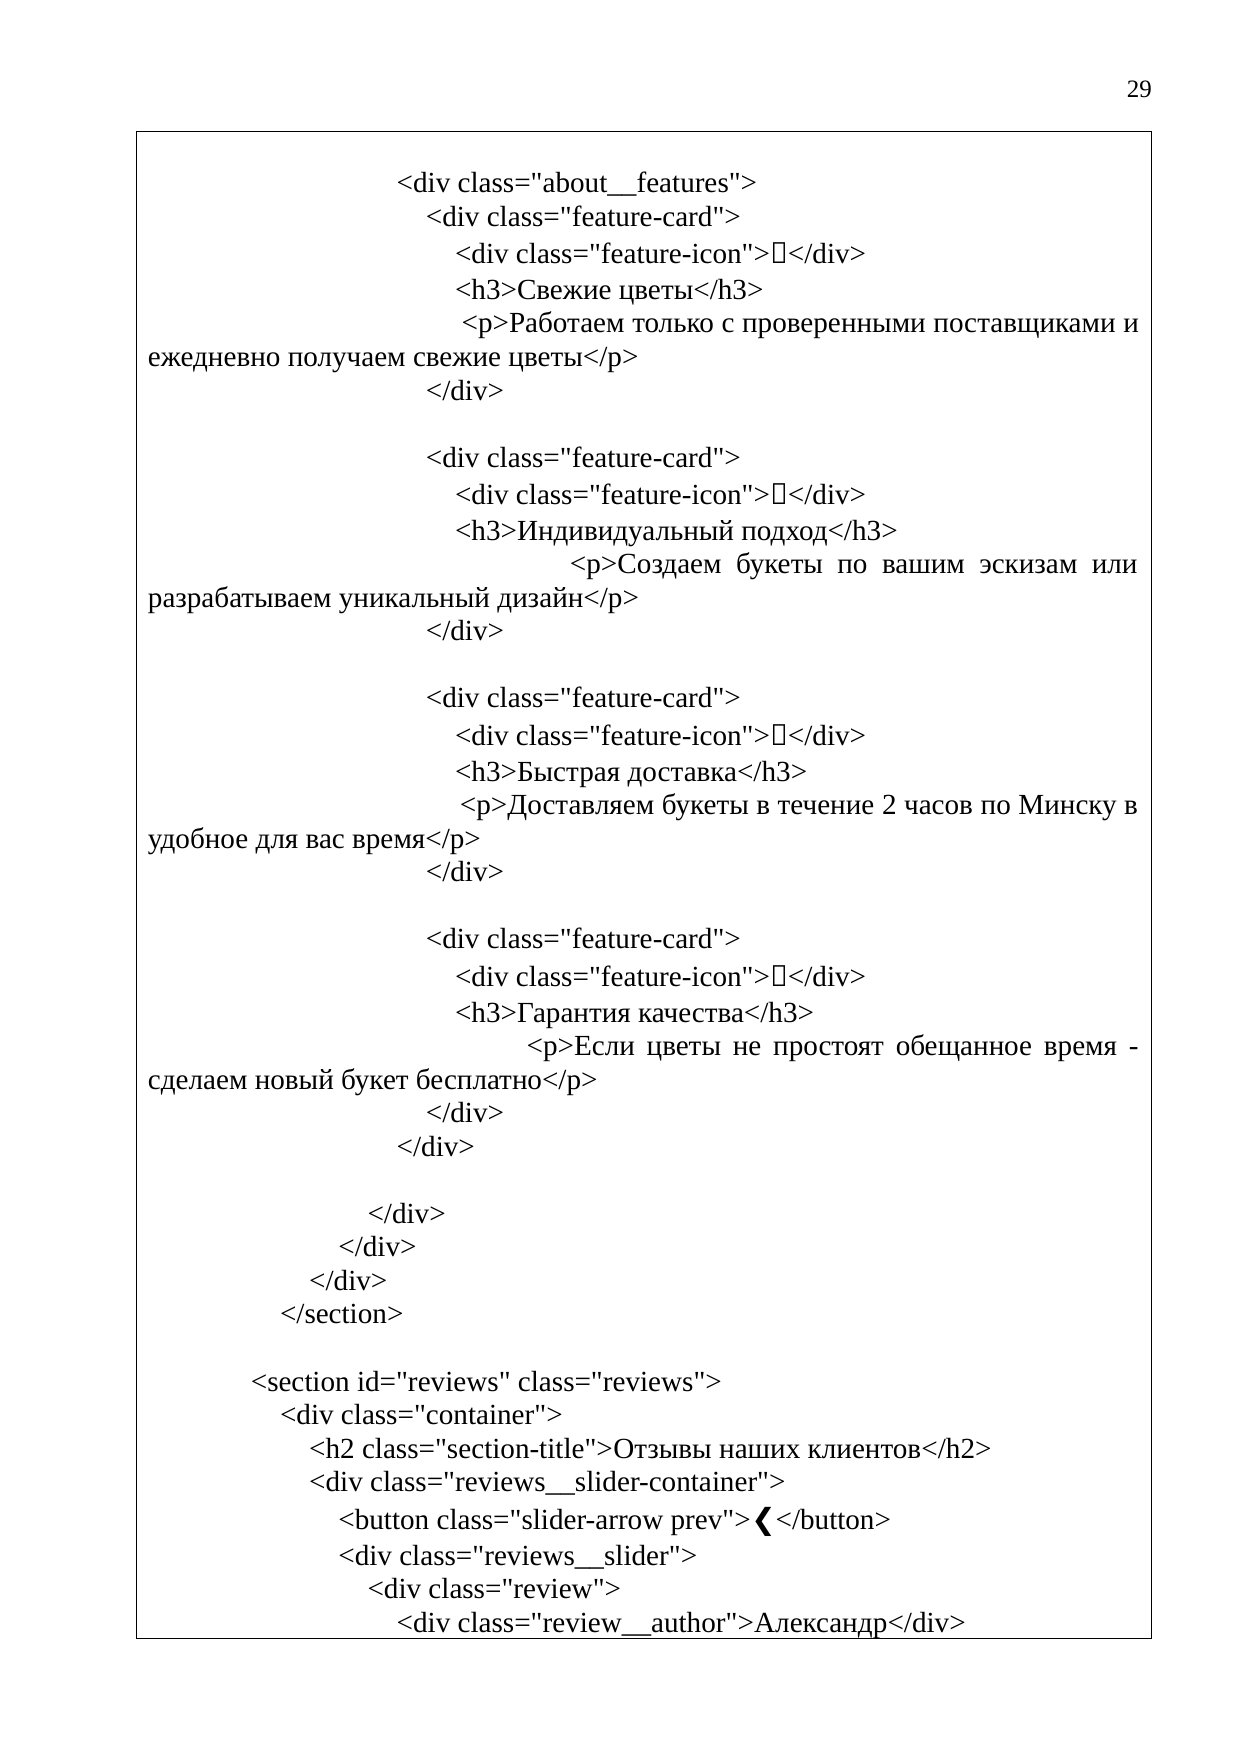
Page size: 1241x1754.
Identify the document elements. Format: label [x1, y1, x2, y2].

table_header [137, 132, 1151, 1638]
